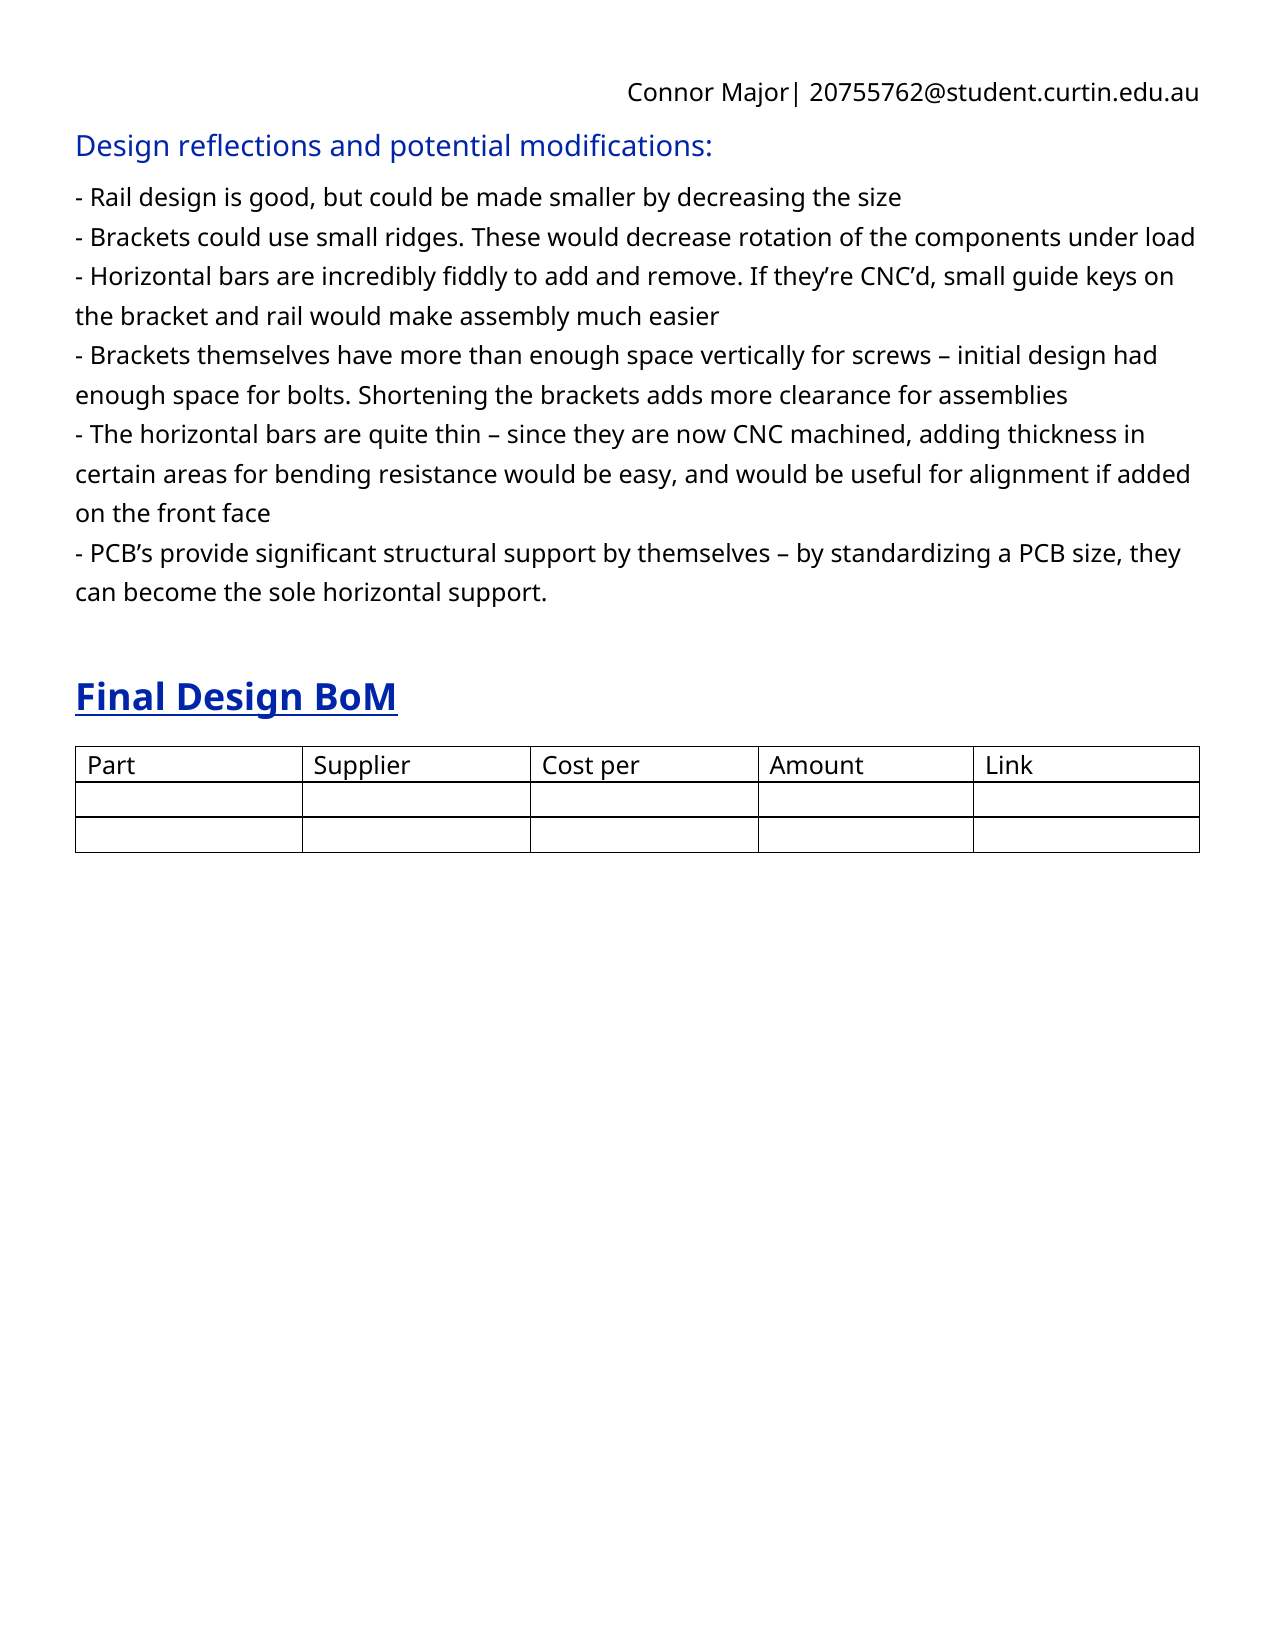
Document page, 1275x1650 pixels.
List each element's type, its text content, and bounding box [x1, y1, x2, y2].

text - Rail design is good, but could be made smaller by decreasing the size - Brackets could use small ridges. These would decrease rotation of the components under load - Horizontal bars are incredibly fiddly to add and remove. If they’re CNC’d, small guide keys on the bracket and rail would make assembly much easier - Brackets themselves have more than enough space vertically for screws – initial design had enough space for bolts. Shortening the brackets adds more clearance for assemblies - The horizontal bars are quite thin – since they are now CNC machined, adding thickness in certain areas for bending resistance would be easy, and would be useful for alignment if added on the front face - PCB’s provide significant structural support by themselves – by standardizing a PCB size, they can become the sole horizontal support. [75, 180, 1200, 648]
table_cell [974, 818, 1199, 852]
table_cell [531, 818, 758, 852]
table_header Supplier [303, 747, 530, 781]
table_header Part [76, 747, 302, 781]
table_cell [531, 783, 758, 816]
table_cell [974, 783, 1199, 816]
subtitle Final Design BoM [75, 670, 1200, 721]
table_cell [76, 818, 302, 852]
table_cell [303, 783, 530, 816]
subtitle Design reflections and potential modifications: [75, 126, 1200, 165]
table_cell [303, 818, 530, 852]
table_header Amount [759, 747, 973, 781]
table_header Link [974, 747, 1199, 781]
table_cell [76, 783, 302, 816]
table_cell [759, 783, 973, 816]
table_cell [759, 818, 973, 852]
table_header Cost per [531, 747, 758, 781]
